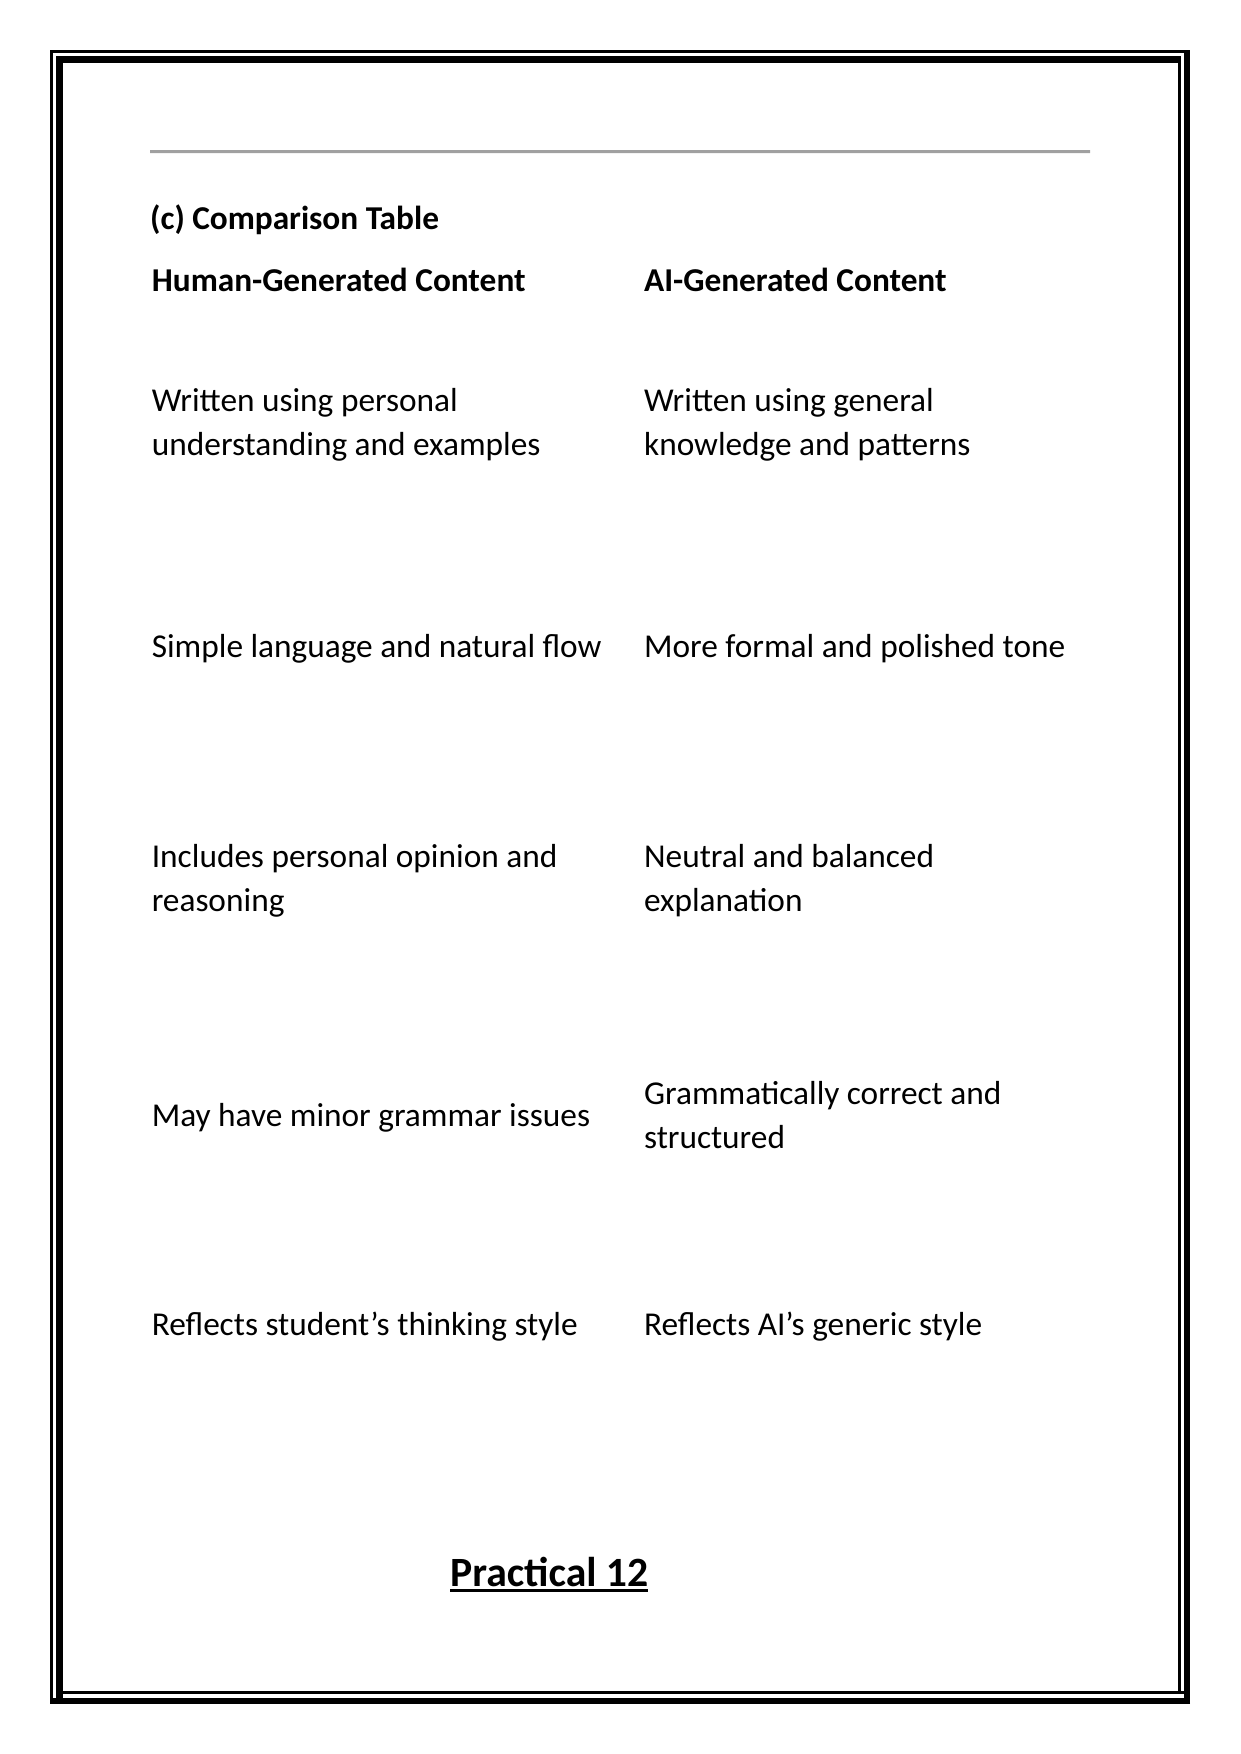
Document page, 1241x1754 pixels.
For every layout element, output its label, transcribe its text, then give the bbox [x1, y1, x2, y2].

table_cell More formal and polished tone [643, 541, 1090, 769]
table_cell Reflects student’s thinking style [150, 1245, 642, 1420]
table_cell Includes personal opinion and reasoning [150, 770, 642, 1003]
table_cell Simple language and natural flow [150, 541, 642, 769]
table_cell May have minor grammar issues [150, 1004, 642, 1245]
text (c) Comparison Table [150, 197, 1090, 238]
text Practical 12 [373, 1546, 1090, 1597]
table_cell Neutral and balanced explanation [643, 770, 1090, 1003]
table_cell Written using personal understanding and examples [150, 320, 642, 541]
table_cell Grammatically correct and structured [643, 1004, 1090, 1245]
table_cell Written using general knowledge and patterns [643, 320, 1090, 541]
table_header AI-Generated Content [643, 258, 1090, 320]
table_cell Reflects AI’s generic style [643, 1245, 1090, 1420]
table_header Human-Generated Content [150, 258, 642, 320]
